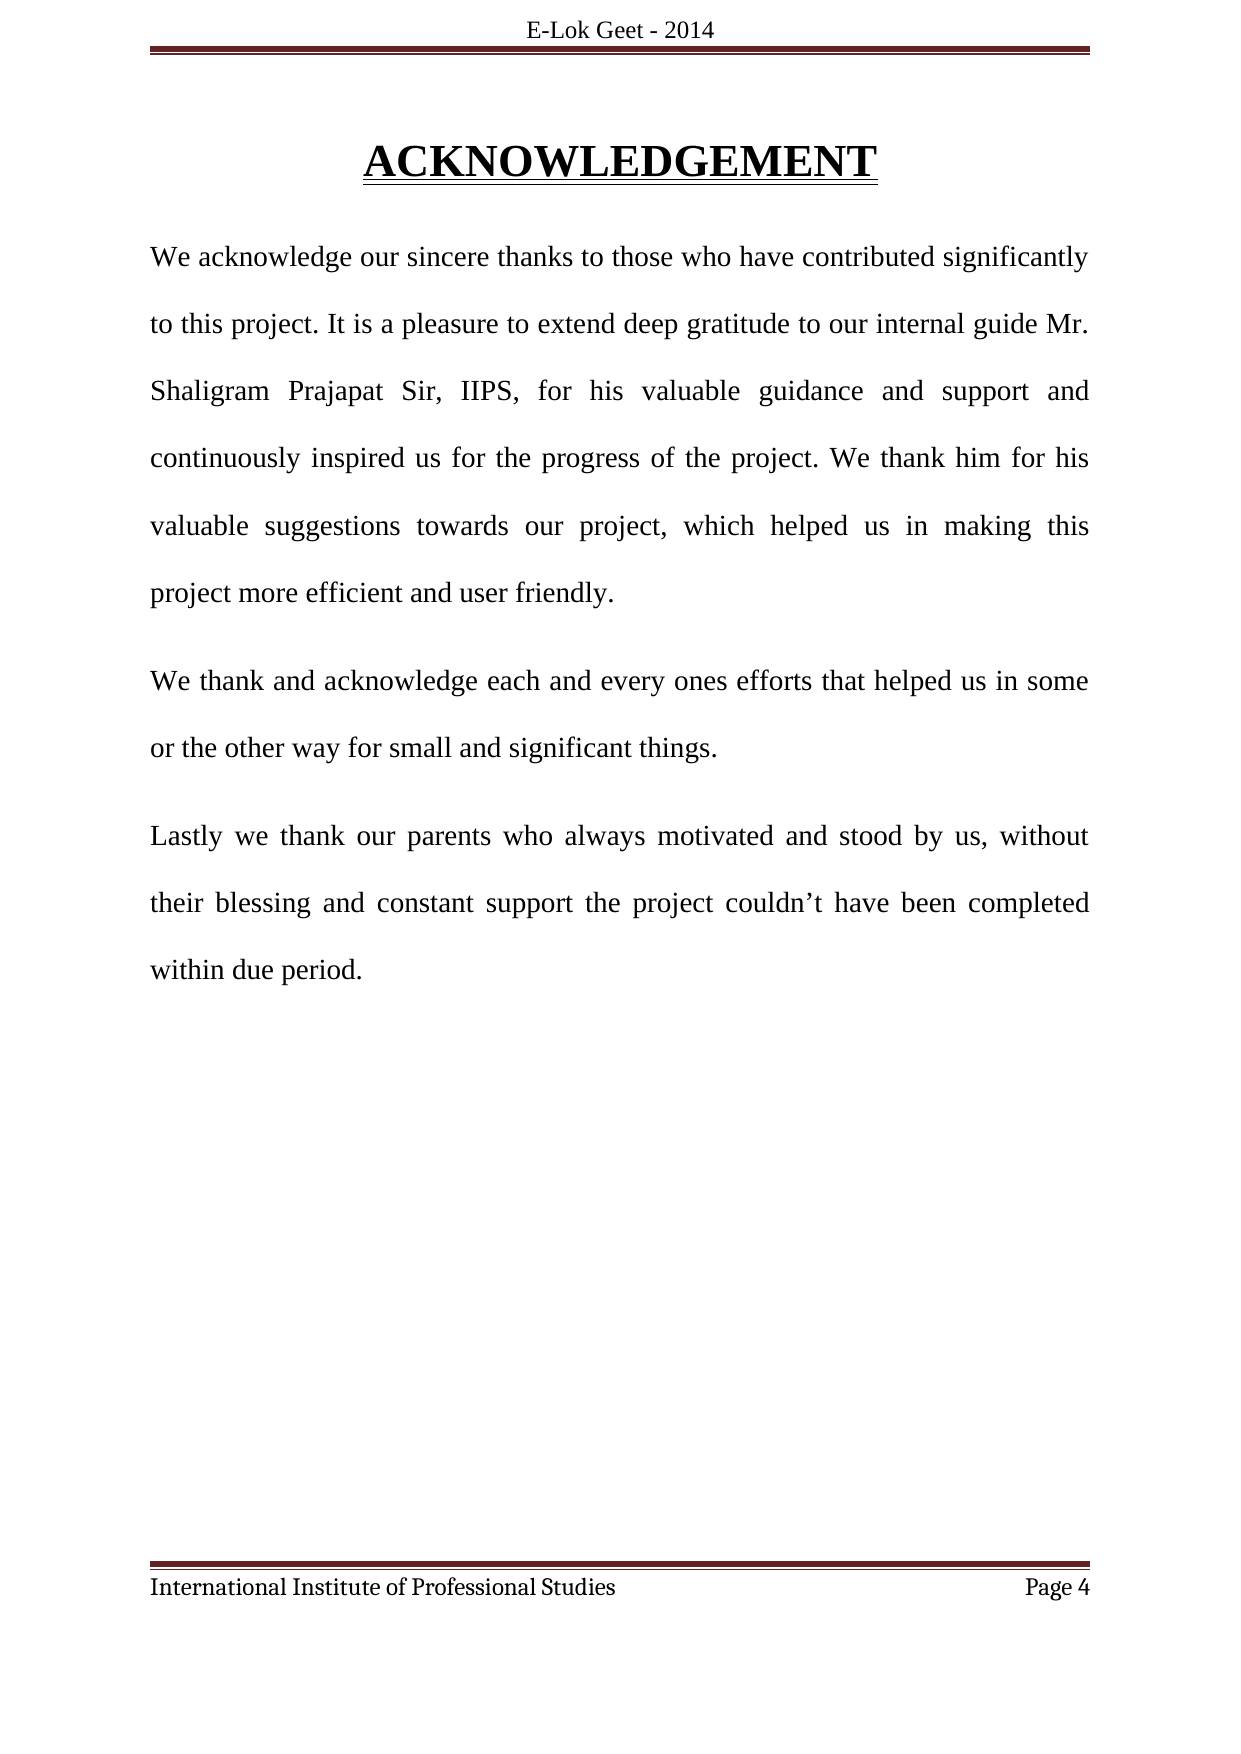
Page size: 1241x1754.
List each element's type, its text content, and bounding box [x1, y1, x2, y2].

text We thank and acknowledge each and every ones efforts that helped us in some or the other way for small and significant things. [150, 663, 1090, 763]
text We acknowledge our sincere thanks to those who have contributed significantly to this project. It is a pleasure to extend deep gratitude to our internal guide Mr. Shaligram Prajapat Sir, IIPS, for his valuable guidance and support and continuously inspired us for the progress of the project. We thank him for his valuable suggestions towards our project, which helped us in making this project more efficient and user friendly. [150, 239, 1090, 608]
text ACKNOWLEDGEMENT [150, 134, 1090, 187]
text Lastly we thank our parents who always motivated and stood by us, without their blessing and constant support the project couldn’t have been completed within due period. [150, 818, 1090, 985]
